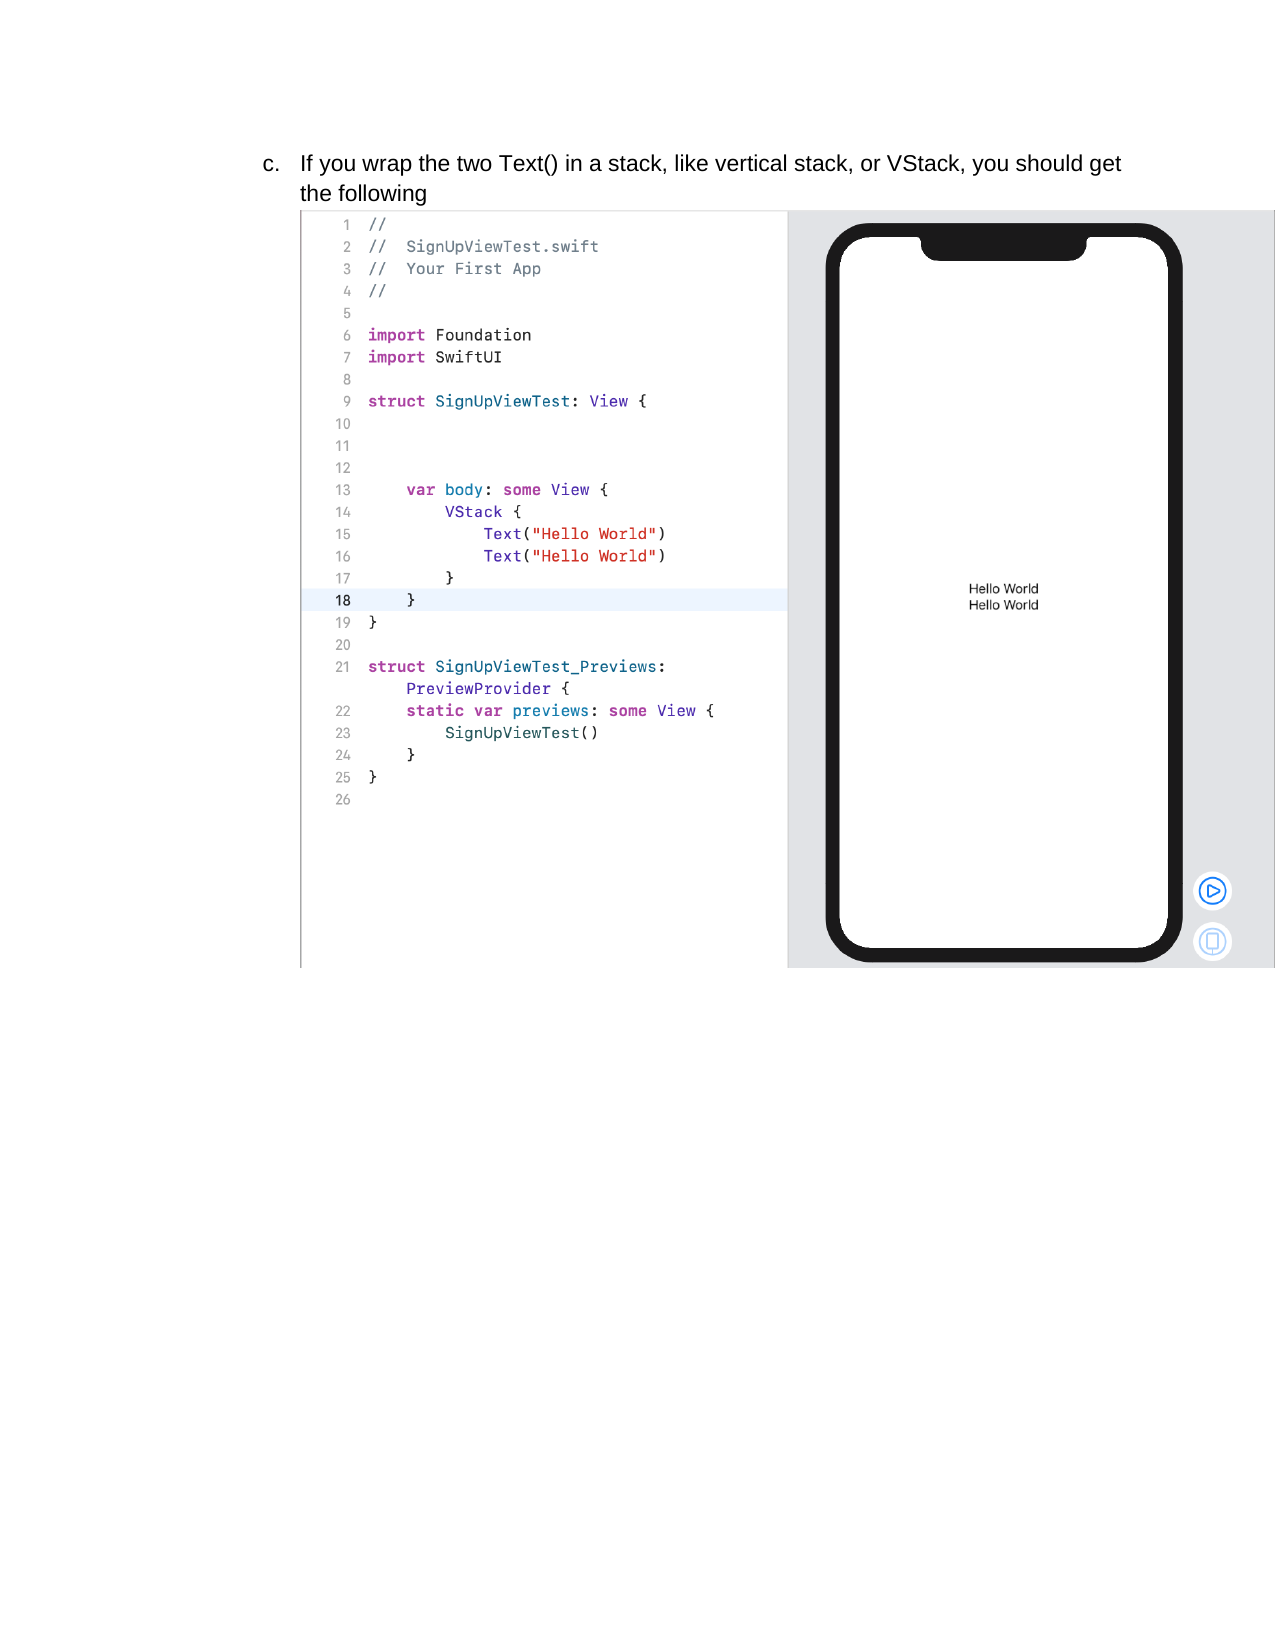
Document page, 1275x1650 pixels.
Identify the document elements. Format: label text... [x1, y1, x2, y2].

picture [300, 210, 1275, 968]
